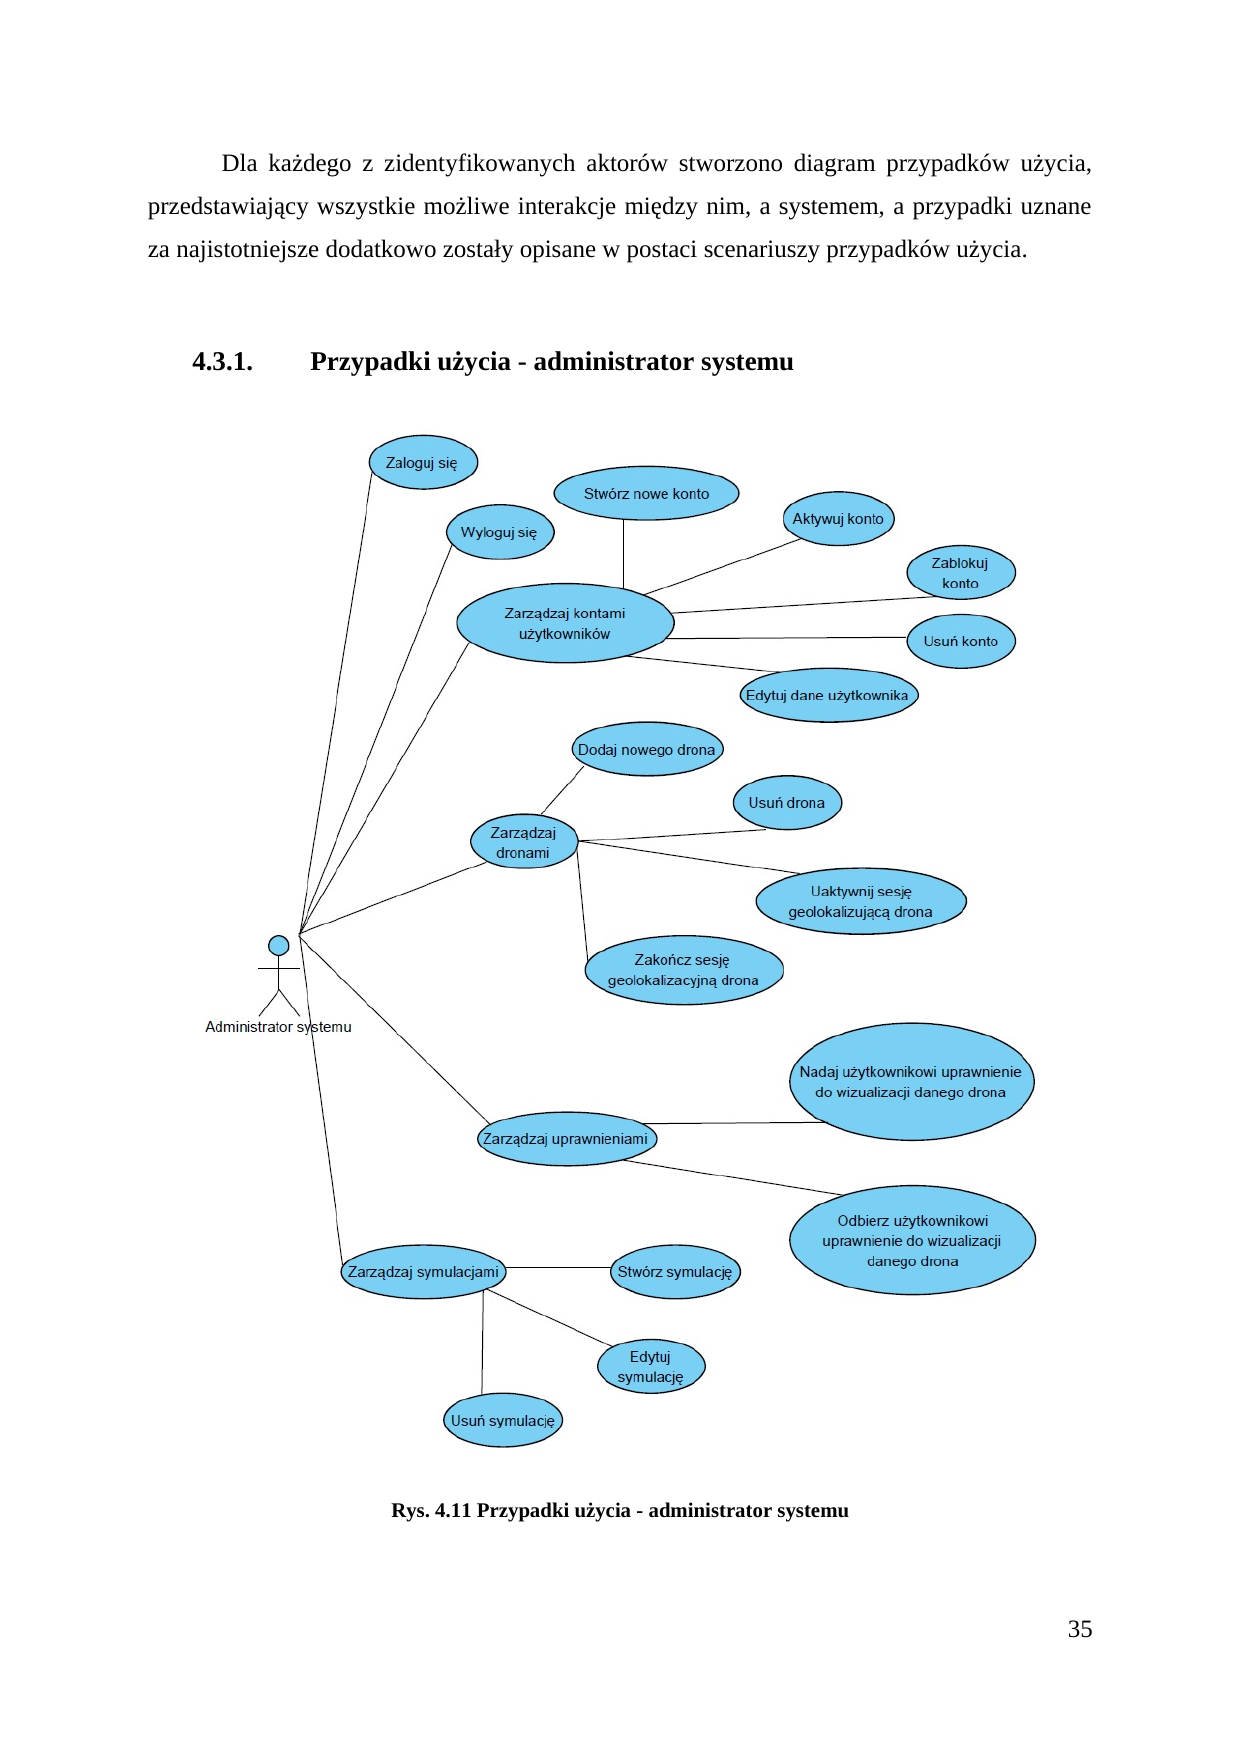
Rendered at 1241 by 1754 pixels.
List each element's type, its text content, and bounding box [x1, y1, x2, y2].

subtitle Przypadki użycia - administrator systemu [192, 345, 1092, 376]
text Dla każdego z zidentyfikowanych aktorów stworzono diagram przypadków użycia, przedstawiający wszystkie możliwe interakcje między nim, a systemem, a przypadki uznane za najistotniejsze dodatkowo zostały opisane w postaci scenariuszy przypadków użycia. [148, 148, 1092, 263]
picture [188, 420, 1052, 1484]
